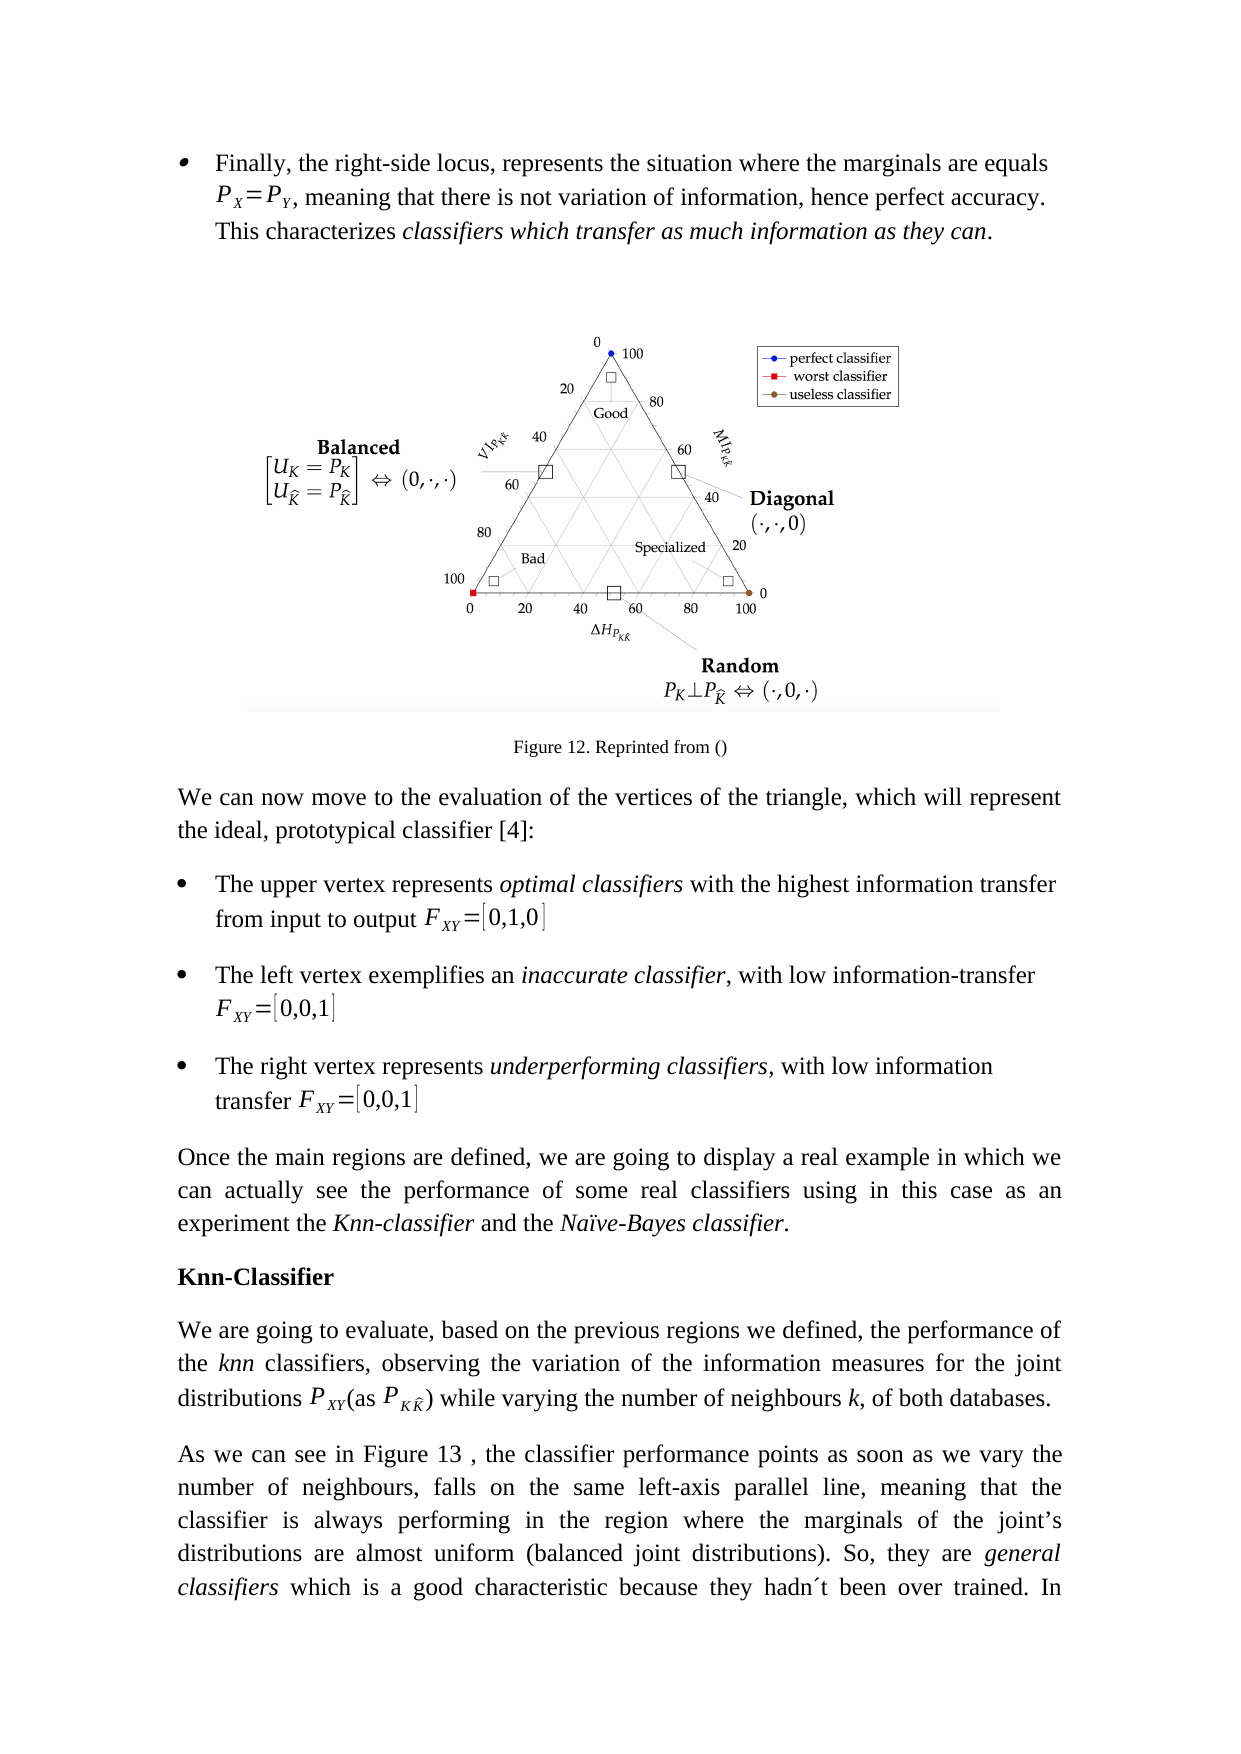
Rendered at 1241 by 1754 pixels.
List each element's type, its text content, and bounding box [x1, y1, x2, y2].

list The left vertex exemplifies an inaccurate classifier, with low information-transfer [177, 960, 1063, 1026]
list The upper vertex represents optimal classifiers with the highest information transfer from input to output [177, 869, 1063, 935]
picture [240, 323, 1000, 712]
text We can now move to the evaluation of the vertices of the triangle, which will represent the ideal, prototypical classifier : [177, 782, 1063, 844]
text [177, 1439, 1063, 1600]
text We are going to evaluate, based on the previous regions we defined, the performance of the knn classifiers, observing the variation of the information measures for the joint distributions (as ) while varying the number of neighbours k, of both databases. [177, 1316, 1063, 1414]
text Knn-Classifier [177, 1262, 1063, 1290]
text Once the main regions are defined, we are going to display a real example in which we can actually see the performance of some real classifiers using in this case as an experiment the Knn-classifier and the Naïve-Bayes classifier. [177, 1142, 1063, 1237]
list Finally, the right-side locus, represents the situation where the marginals are equals , meaning that there is not variation of information, hence perfect accuracy. This characterizes classifiers which transfer as much information as they can. [177, 148, 1063, 245]
list The right vertex represents underperforming classifiers, with low information transfer [177, 1051, 1063, 1117]
text Figure 12. Reprinted from () [177, 736, 1063, 758]
